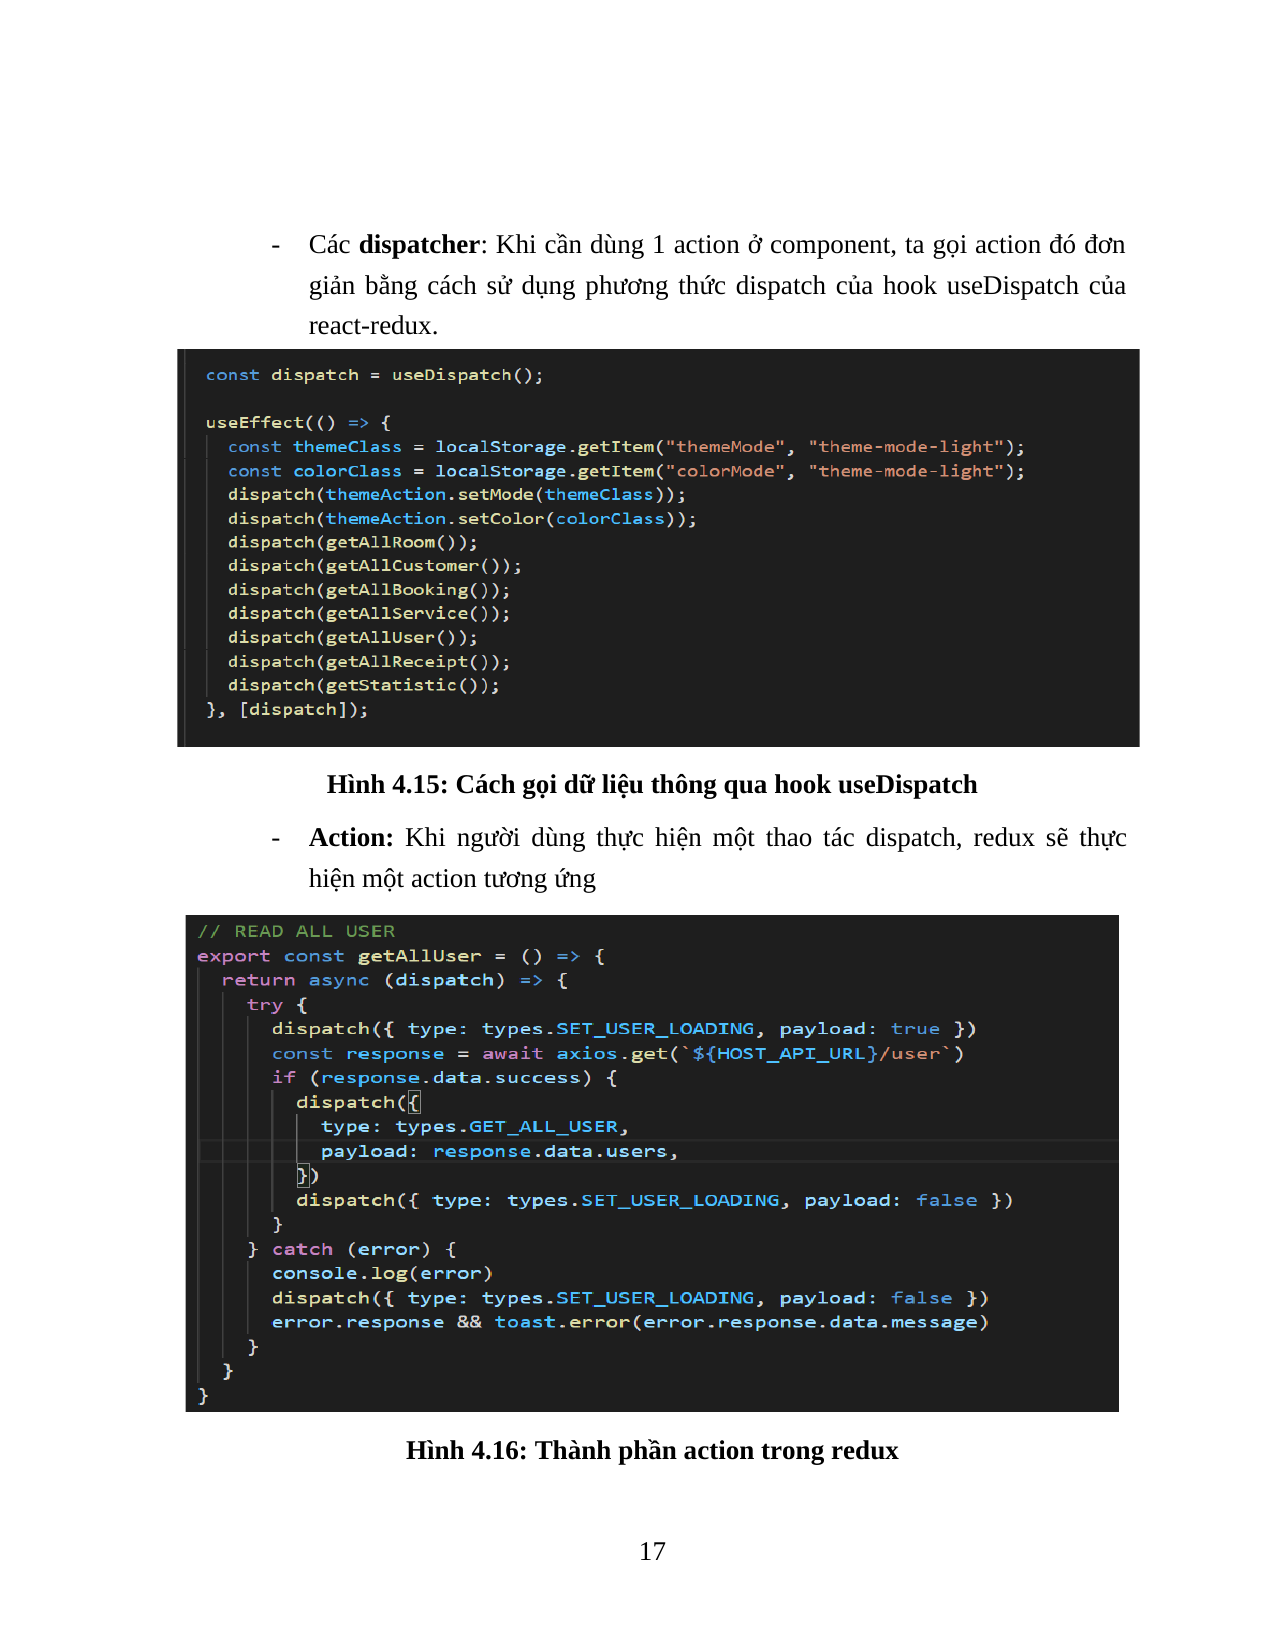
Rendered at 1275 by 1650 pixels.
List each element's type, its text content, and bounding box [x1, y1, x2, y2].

picture [177, 349, 1140, 747]
list Action: Khi người dùng thực hiện một thao tác dispatch, redux sẽ thực hiện một action tương ứng [271, 822, 1127, 893]
text Hình 4.15: Cách gọi dữ liệu thông qua hook useDispatch [177, 769, 1127, 800]
text Hình 4.16: Thành phần action trong redux [177, 1434, 1127, 1465]
list Các dispatcher: Khi cần dùng 1 action ở component, ta gọi action đó đơn giản bằng cách sử dụng phương thức dispatch của hook useDispatch của react-redux. [271, 228, 1127, 341]
picture [185, 915, 1119, 1412]
